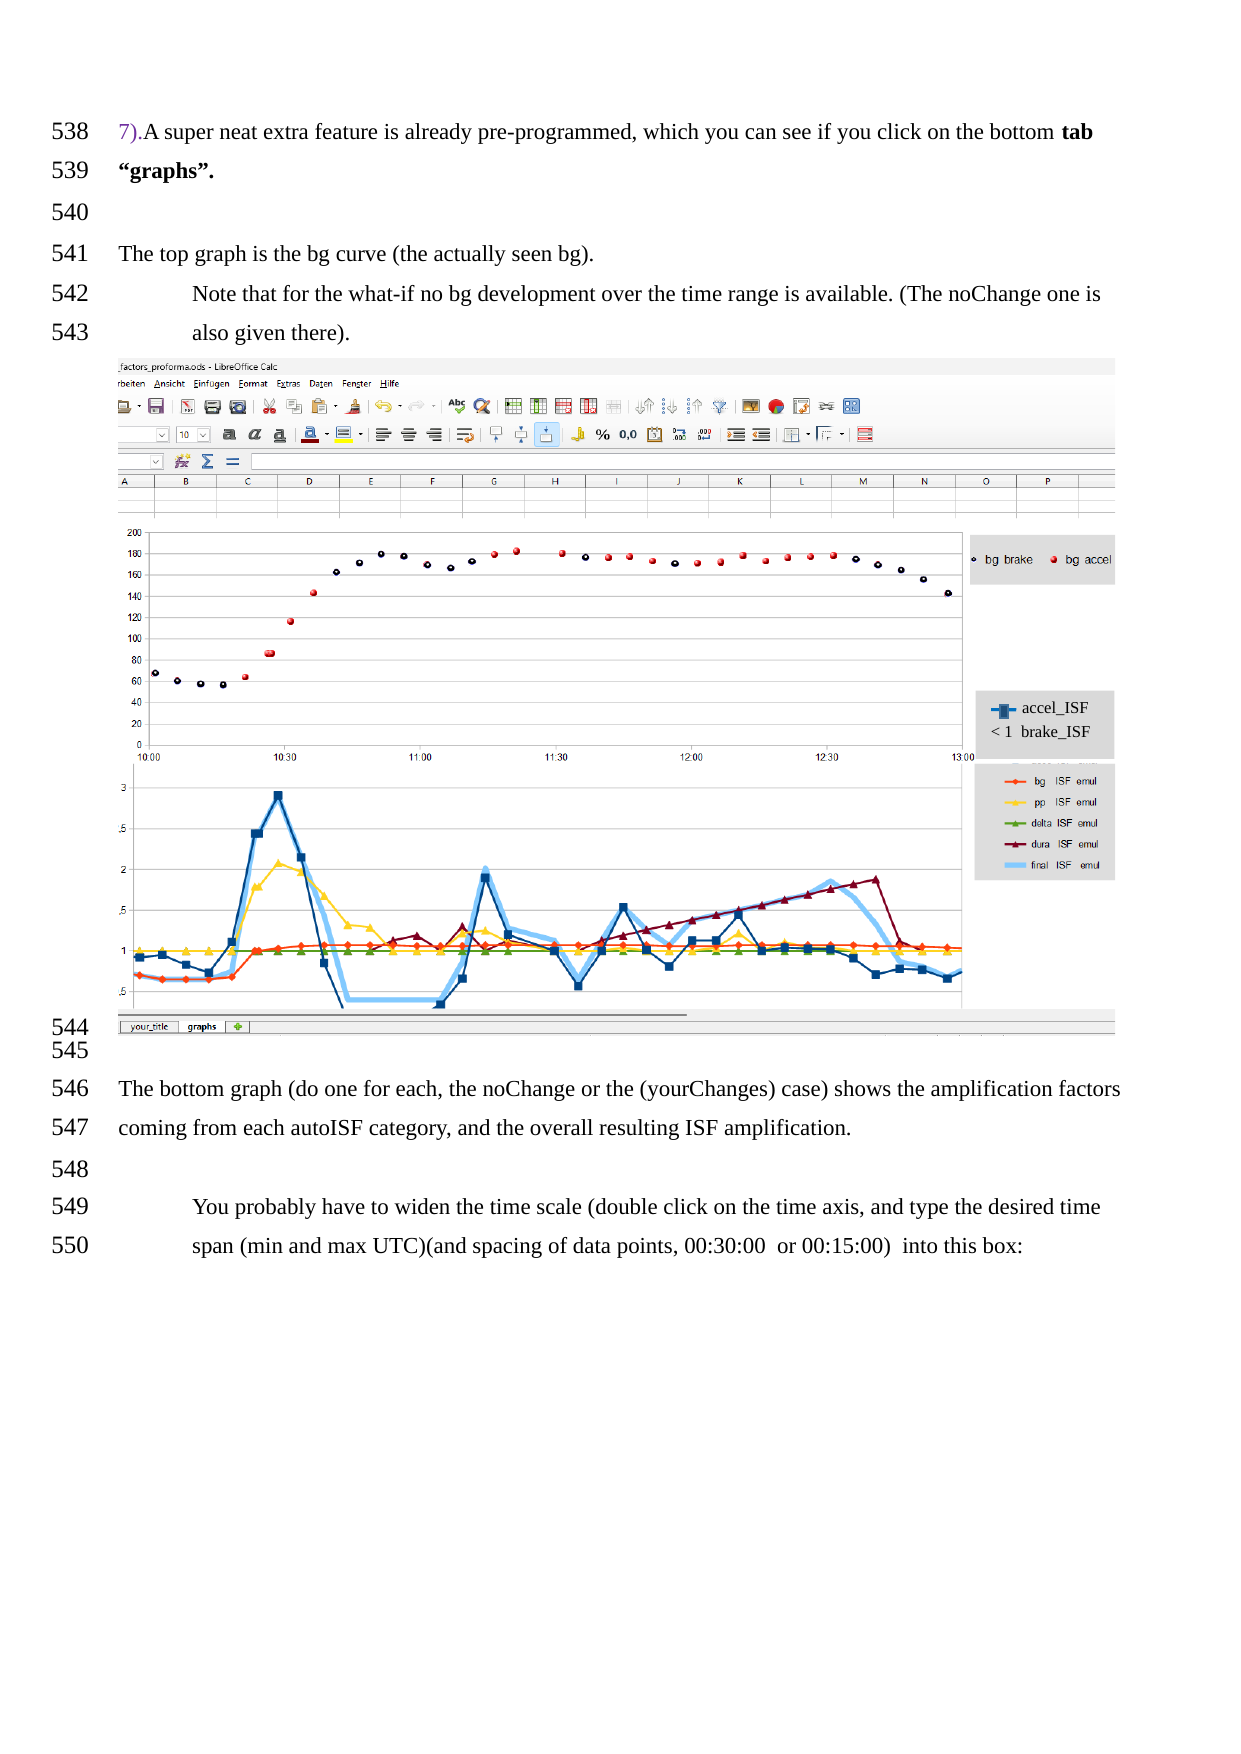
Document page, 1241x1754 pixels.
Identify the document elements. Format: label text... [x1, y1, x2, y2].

text 7).A super neat extra feature is already pre-programmed, which you can see if you click on the bottom tab “graphs”. [118, 118, 1122, 184]
text You probably have to widen the time scale (double click on the time axis, and type the desired time span (min and max UTC)(and spacing of data points, 00:30:00 or 00:15:00) into this box: [192, 1193, 1122, 1259]
text The top graph is the bg curve (the actually seen bg). [118, 240, 1122, 267]
text Note that for the what-if no bg development over the time range is available. (The noChange one is also given there). [192, 280, 1122, 346]
text The bottom graph (do one for each, the noChange or the (yourChanges) case) shows the amplification factors coming from each autoISF category, and the overall resulting ISF amplification. [118, 1075, 1122, 1141]
picture [118, 358, 1116, 1036]
